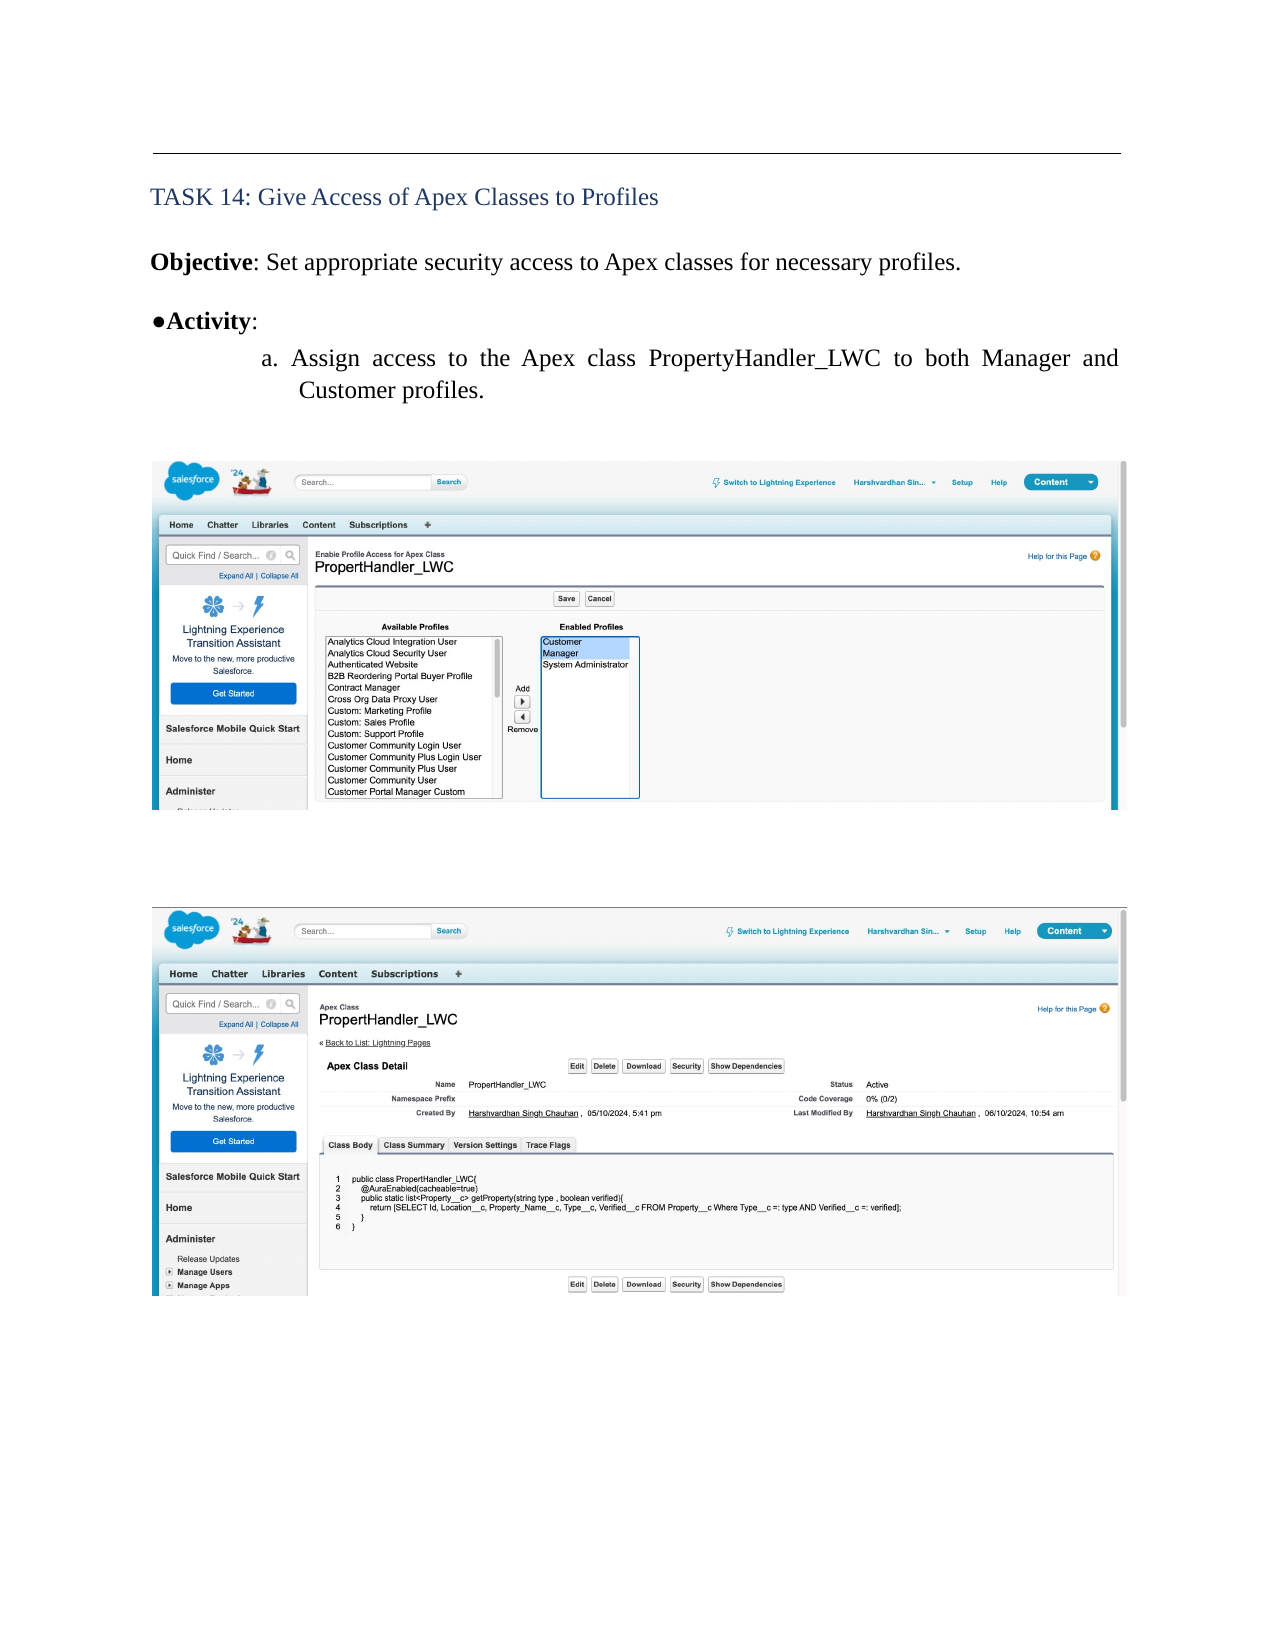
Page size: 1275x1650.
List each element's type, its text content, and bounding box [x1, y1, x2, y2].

text Objective: Set appropriate security access to Apex classes for necessary profiles. [150, 247, 1119, 276]
picture [173, 475, 213, 484]
picture [152, 907, 1128, 1296]
picture [152, 461, 1128, 810]
text ● Activity: [150, 306, 1119, 335]
subtitle TASK 14: Give Access of Apex Classes to Profiles [150, 182, 1119, 211]
text a. Assign access to the Apex class PropertyHandler_LWC to both Manager and Customer profiles. [261, 343, 1119, 403]
